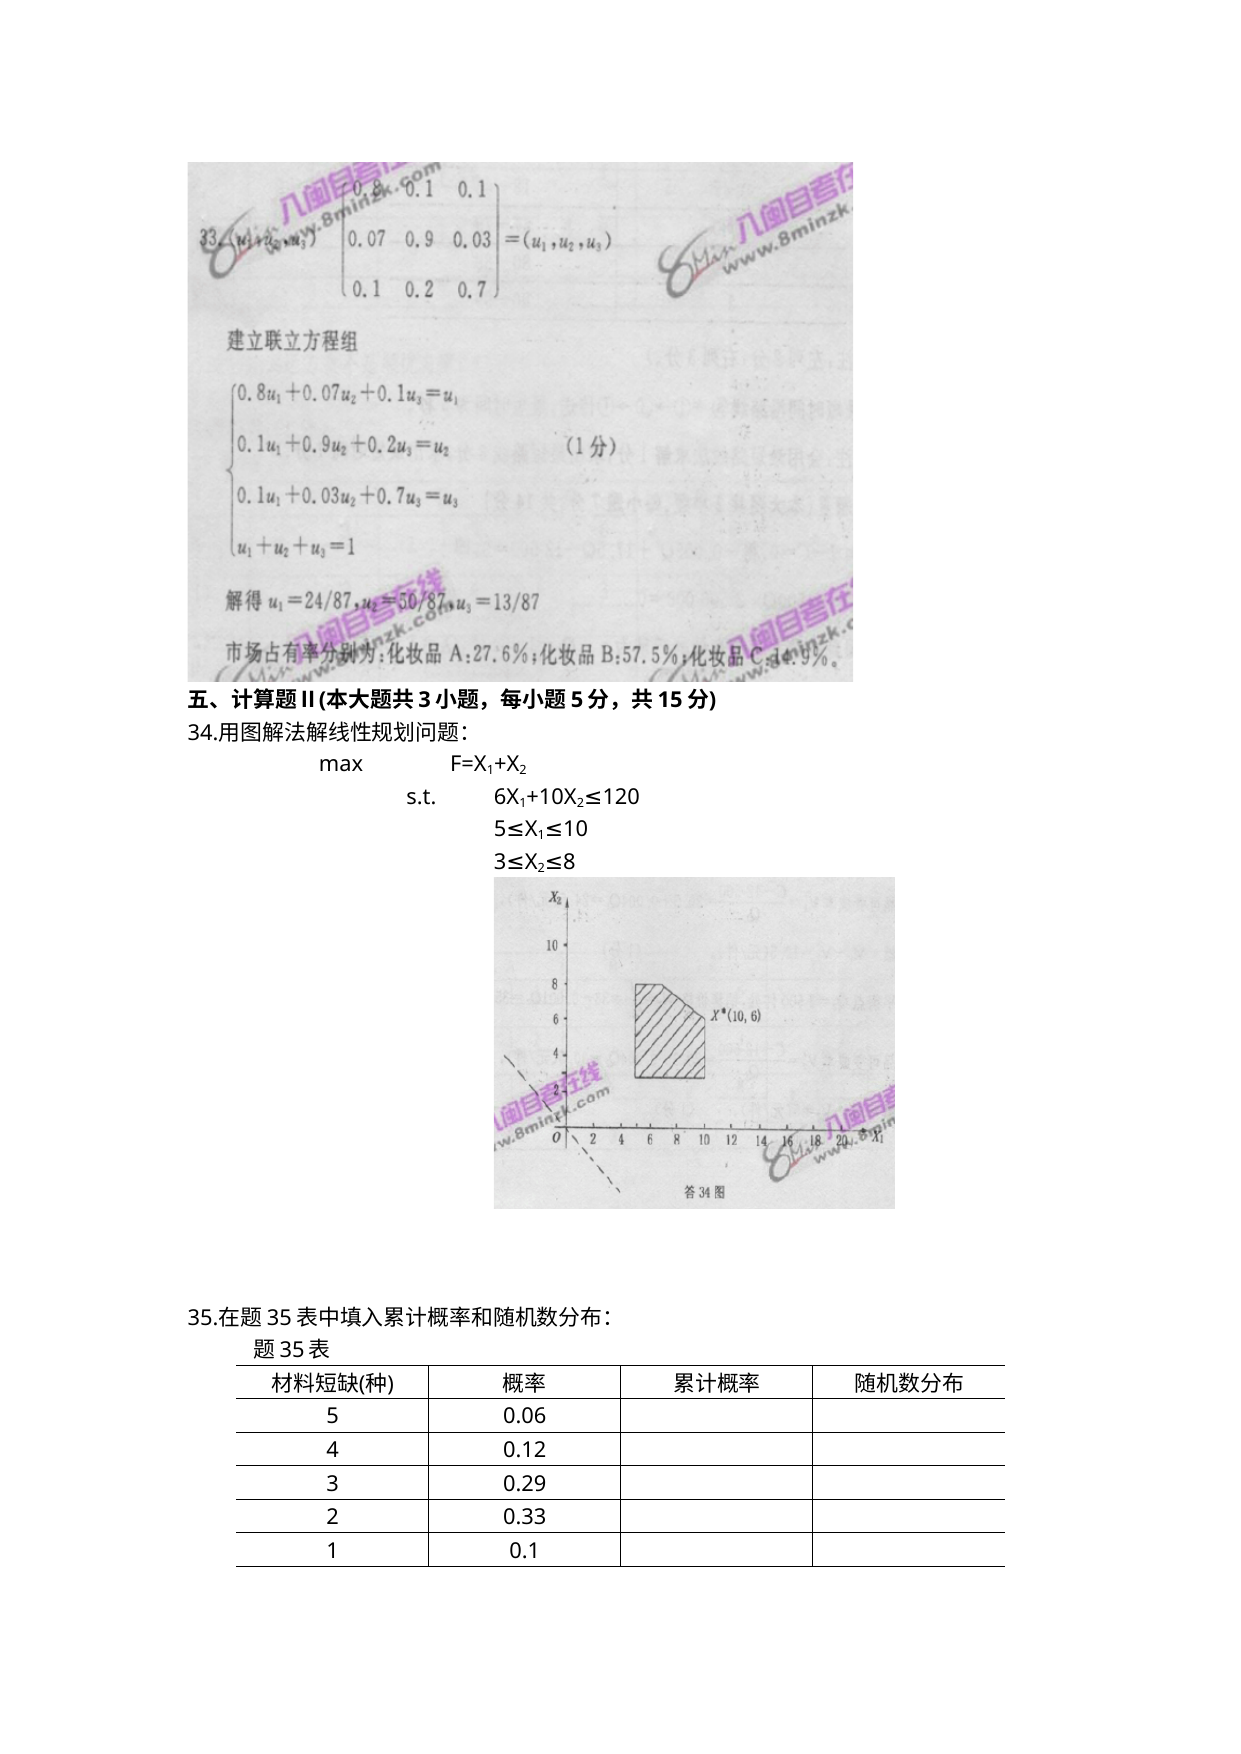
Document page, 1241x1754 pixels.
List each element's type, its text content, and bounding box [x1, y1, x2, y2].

text 5≤X1≤10 [450, 812, 1053, 844]
table_cell [621, 1500, 812, 1532]
table_cell 5 [236, 1399, 428, 1432]
table_header 材料短缺(种) [236, 1366, 428, 1398]
picture [187, 162, 854, 682]
table_cell 0.12 [429, 1433, 620, 1465]
text 34.用图解法解线性规划问题： [187, 714, 1053, 747]
table_cell [813, 1500, 1005, 1532]
table_header 随机数分布 [813, 1366, 1005, 1398]
table_cell 4 [236, 1433, 428, 1465]
table_cell 3 [236, 1466, 428, 1499]
table_cell [621, 1399, 812, 1432]
picture [493, 877, 895, 1209]
text 35.在题35表中填入累计概率和随机数分布： [187, 1299, 1053, 1332]
text 3≤X2≤8 [450, 844, 1053, 877]
table_cell [813, 1533, 1005, 1566]
text s.t. 6X1+10X2≤120 [362, 779, 1053, 812]
table_cell 0.06 [429, 1399, 620, 1432]
text max F=X1+X2 [187, 747, 1053, 779]
table_cell [813, 1433, 1005, 1465]
table_cell 0.33 [429, 1500, 620, 1532]
table_cell 1 [236, 1533, 428, 1566]
table_header 概率 [429, 1366, 620, 1398]
table_cell [621, 1433, 812, 1465]
text 五、计算题Ⅱ(本大题共3小题，每小题5分，共15分) [187, 682, 1053, 714]
table_cell [621, 1533, 812, 1566]
text 题35表 [187, 1332, 1053, 1364]
table_cell [813, 1399, 1005, 1432]
table_header 累计概率 [621, 1366, 812, 1398]
table_cell [621, 1466, 812, 1499]
table_cell 0.1 [429, 1533, 620, 1566]
table_cell [813, 1466, 1005, 1499]
table_cell 0.29 [429, 1466, 620, 1499]
table_cell 2 [236, 1500, 428, 1532]
